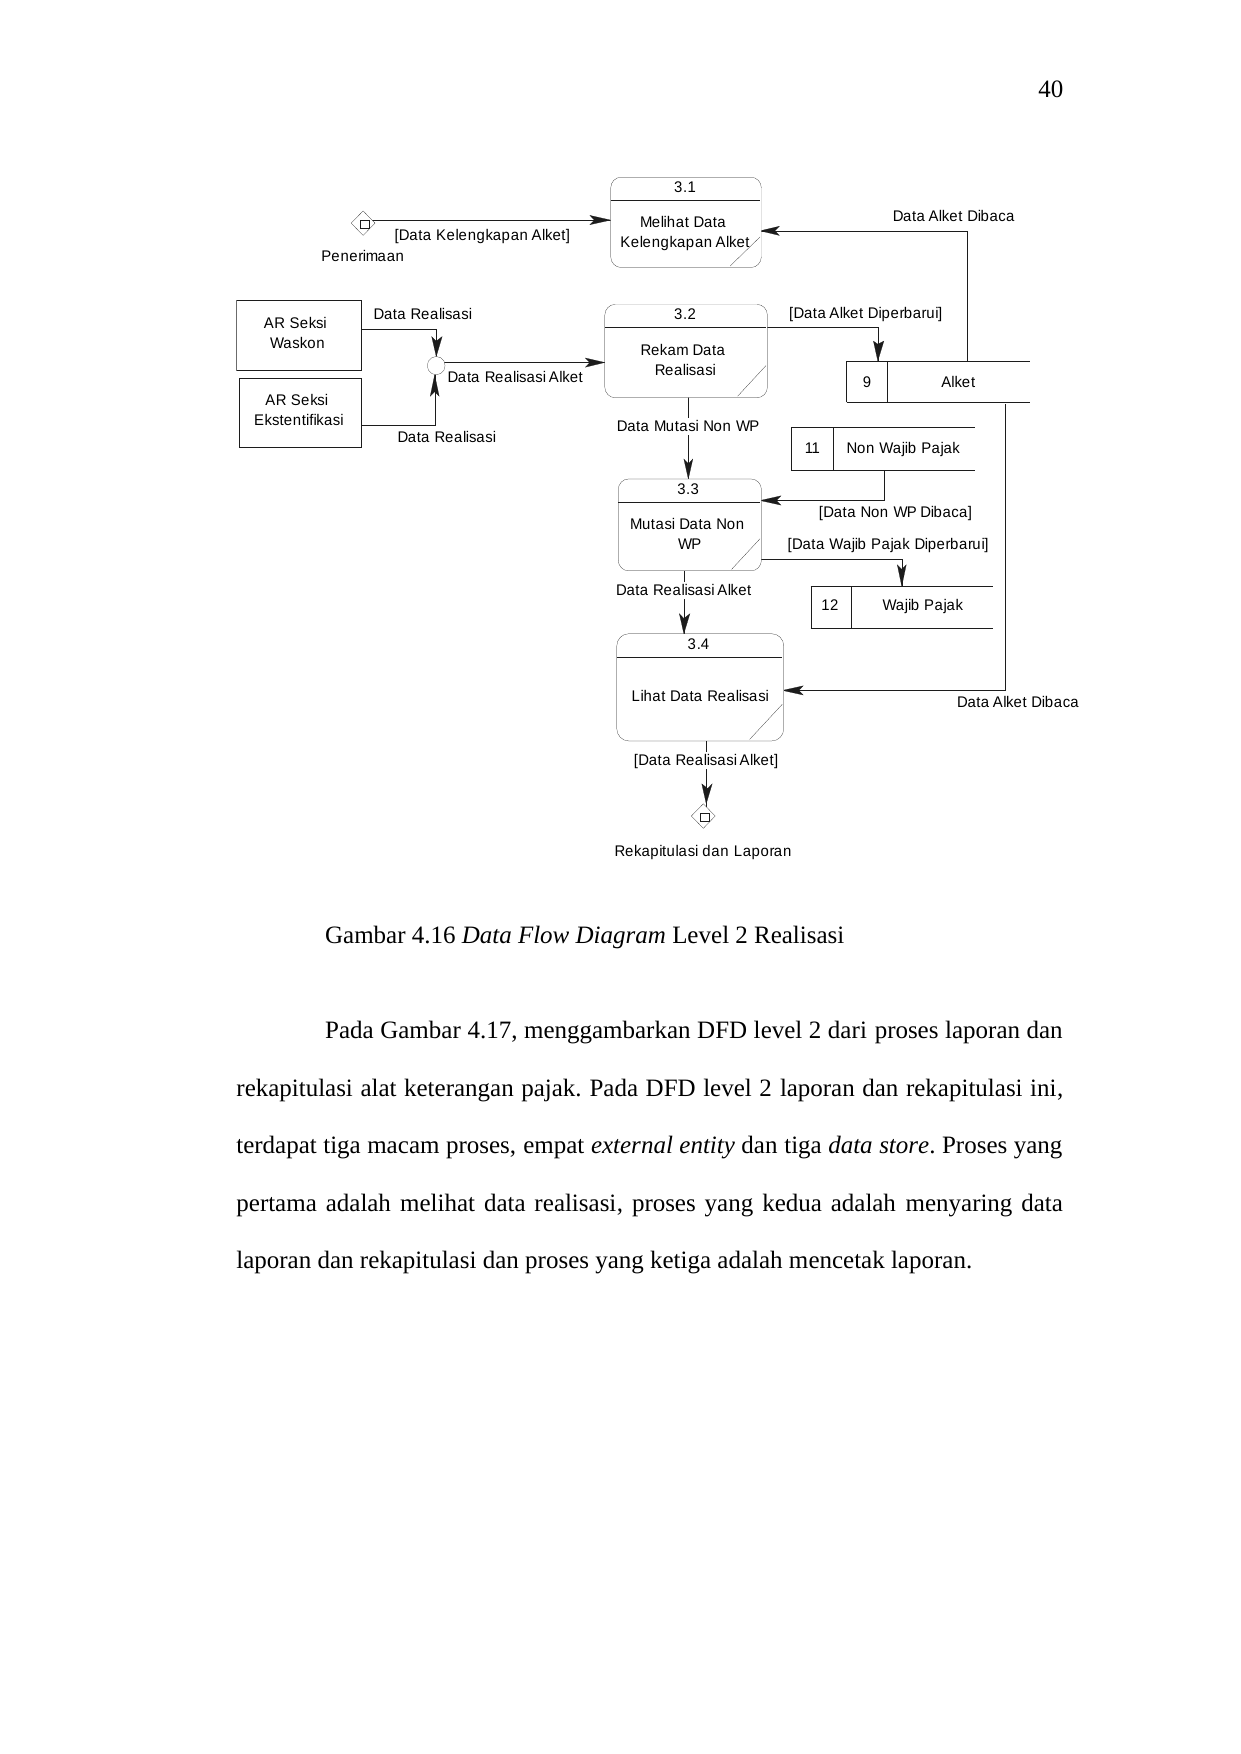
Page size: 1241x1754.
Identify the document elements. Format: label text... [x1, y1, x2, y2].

text Gambar 4.16 Data Flow Diagram Level 2 Realisasi [236, 920, 1063, 949]
text Pada Gambar 4.17, menggambarkan DFD level 2 dari proses laporan dan rekapitulasi alat keterangan pajak. Pada DFD level 2 laporan dan rekapitulasi ini, terdapat tiga macam proses, empat external entity dan tiga data store. Proses yang pertama adalah melihat data realisasi, proses yang kedua adalah menyaring data laporan dan rekapitulasi dan proses yang ketiga adalah mencetak laporan. [236, 1015, 1063, 1274]
